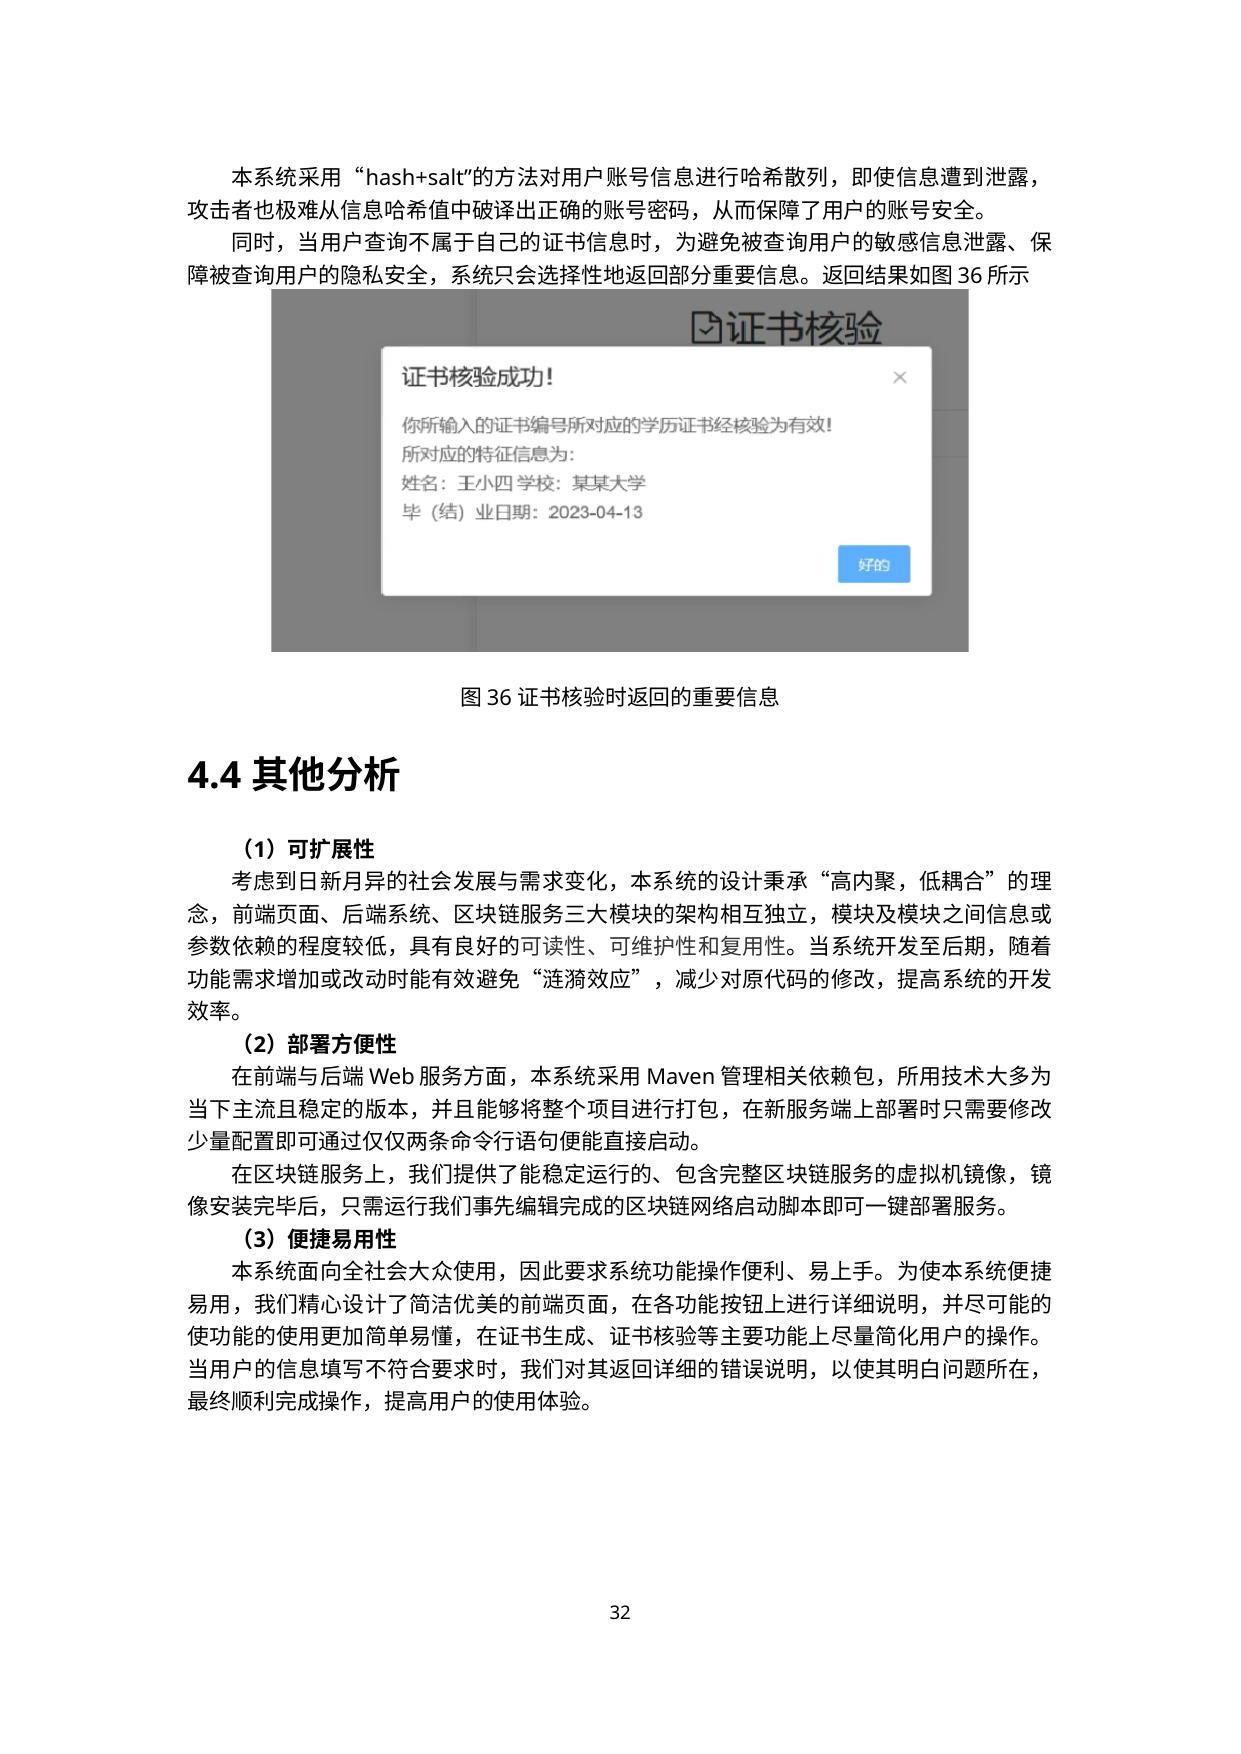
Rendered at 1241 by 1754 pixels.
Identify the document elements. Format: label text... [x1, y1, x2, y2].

text 同时，当用户查询不属于自己的证书信息时，为避免被查询用户的敏感信息泄露、保障被查询用户的隐私安全，系统只会选择性地返回部分重要信息。返回结果如图36所示 [187, 225, 1053, 290]
subtitle 4.4 其他分析 [187, 739, 1053, 804]
text （1）可扩展性 [187, 831, 1053, 864]
text （2）部署方便性 [187, 1026, 1053, 1059]
picture [271, 289, 969, 652]
text （3）便捷易用性 [187, 1221, 1053, 1254]
text 在前端与后端Web服务方面，本系统采用Maven管理相关依赖包，所用技术大多为当下主流且稳定的版本，并且能够将整个项目进行打包，在新服务端上部署时只需要修改少量配置即可通过仅仅两条命令行语句便能直接启动。 [187, 1059, 1053, 1156]
text 图36 证书核验时返回的重要信息 [187, 680, 1053, 712]
text 考虑到日新月异的社会发展与需求变化，本系统的设计秉承“高内聚，低耦合”的理念，前端页面、后端系统、区块链服务三大模块的架构相互独立，模块及模块之间信息或参数依赖的程度较低，具有良好的可读性、可维护性和复用性。当系统开发至后期，随着功能需求增加或改动时能有效避免“涟漪效应”，减少对原代码的修改，提高系统的开发效率。 [187, 864, 1053, 1026]
text 在区块链服务上，我们提供了能稳定运行的、包含完整区块链服务的虚拟机镜像，镜像安装完毕后，只需运行我们事先编辑完成的区块链网络启动脚本即可一键部署服务。 [187, 1156, 1053, 1221]
text 本系统采用“hash+salt”的方法对用户账号信息进行哈希散列，即使信息遭到泄露，攻击者也极难从信息哈希值中破译出正确的账号密码，从而保障了用户的账号安全。 [187, 160, 1053, 225]
text 本系统面向全社会大众使用，因此要求系统功能操作便利、易上手。为使本系统便捷易用，我们精心设计了简洁优美的前端页面，在各功能按钮上进行详细说明，并尽可能的使功能的使用更加简单易懂，在证书生成、证书核验等主要功能上尽量简化用户的操作。当用户的信息填写不符合要求时，我们对其返回详细的错误说明，以使其明白问题所在，最终顺利完成操作，提高用户的使用体验。 [187, 1254, 1053, 1416]
